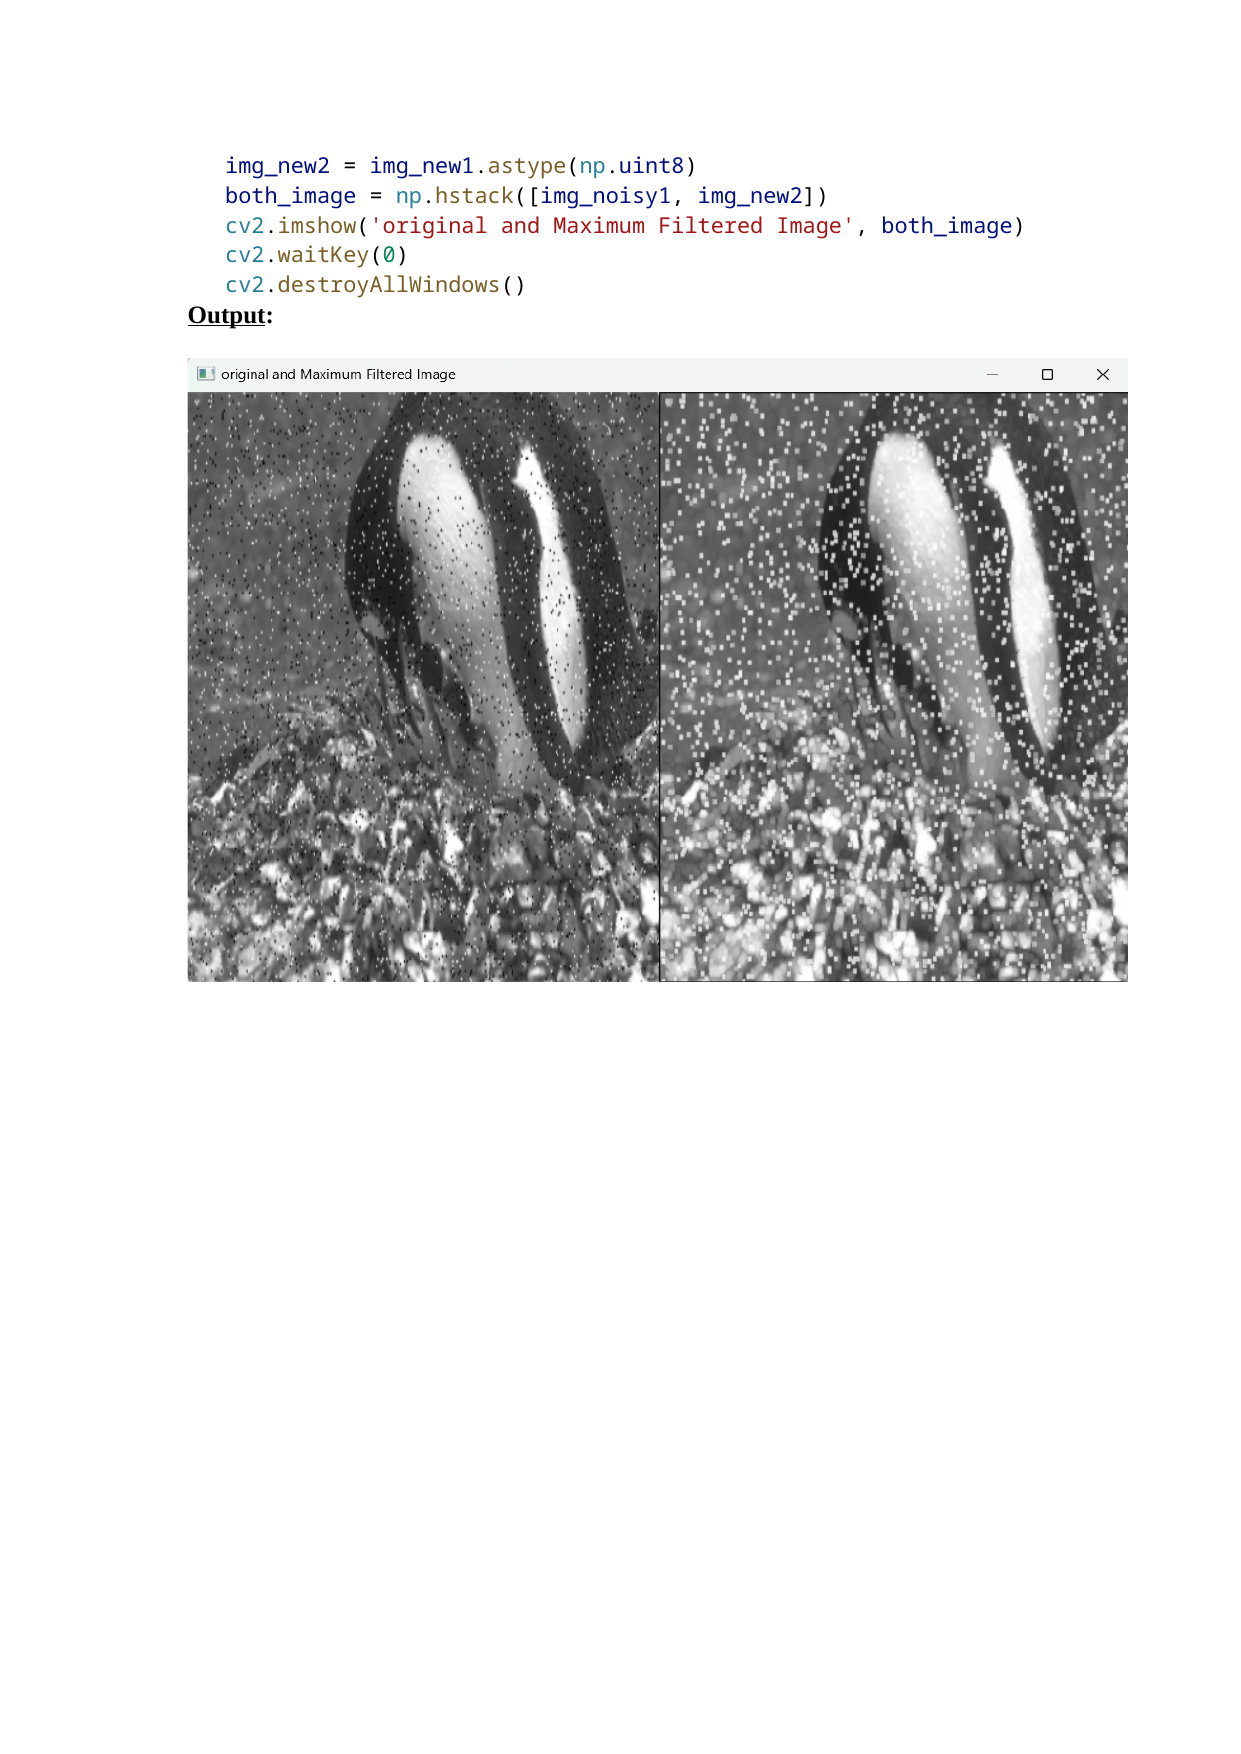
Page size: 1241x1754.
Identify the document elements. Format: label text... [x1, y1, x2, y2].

text Output: [187, 299, 1090, 329]
text cv2.waitKey(0) [225, 239, 1090, 269]
text both_image = np.hstack([img_noisy1, img_new2]) [225, 180, 1090, 209]
text cv2.destroyAllWindows() [225, 269, 1090, 299]
text cv2.imshow('original and Maximum Filtered Image', both_image) [225, 209, 1090, 239]
text img_new2 = img_new1.astype(np.uint8) [225, 150, 1090, 180]
picture [187, 358, 1128, 982]
